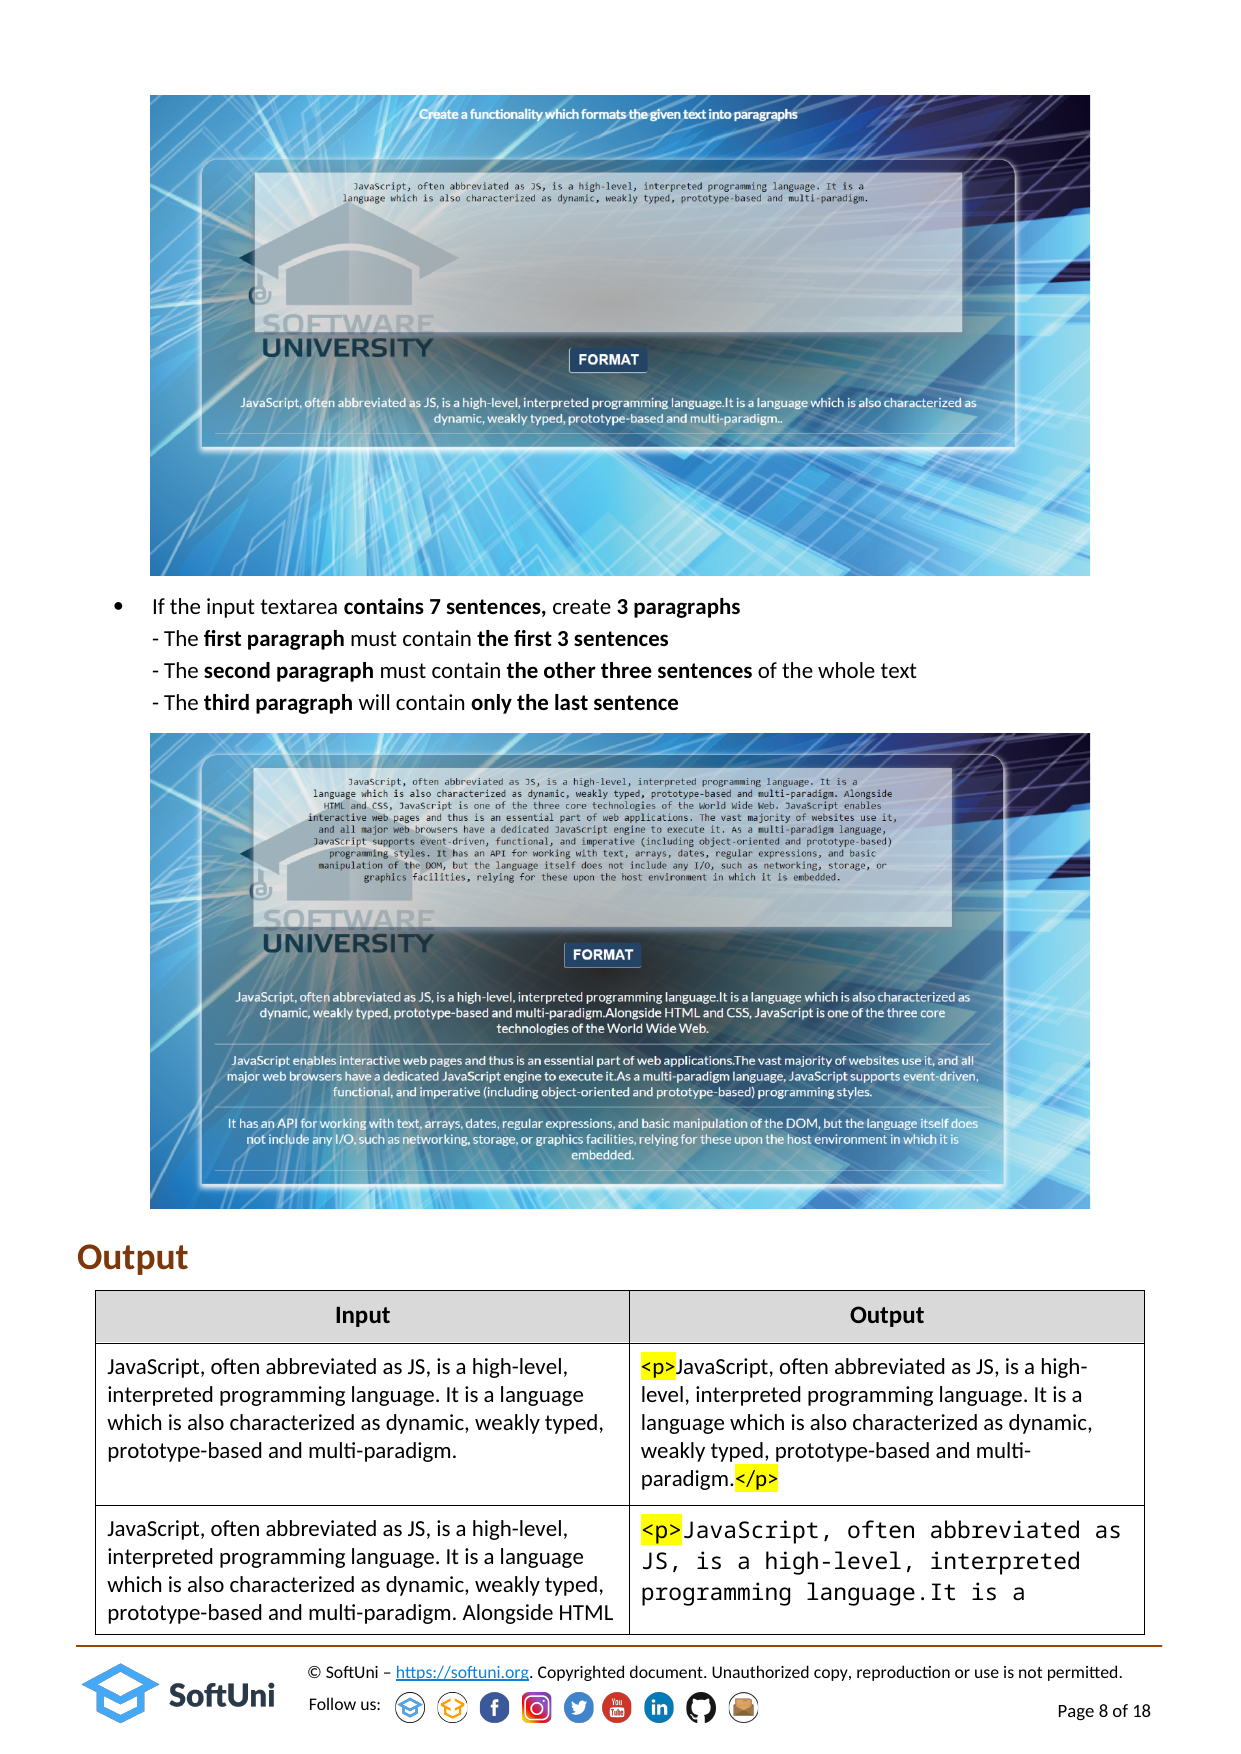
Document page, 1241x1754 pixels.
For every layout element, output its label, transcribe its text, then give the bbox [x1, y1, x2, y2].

list If the input textarea contains 7 sentences, create 3 paragraphs - The first paragraph must contain the first 3 sentences - The second paragraph must contain the other three sentences of the whole text - The third paragraph will contain only the last sentence [114, 592, 1163, 717]
table_header Output [630, 1291, 1144, 1342]
picture [665, 1714, 674, 1723]
picture [150, 95, 1091, 576]
picture [644, 1692, 653, 1701]
picture [395, 1692, 425, 1723]
picture [686, 1692, 716, 1723]
table_header Input [96, 1291, 629, 1342]
picture [437, 1692, 468, 1723]
picture [564, 1692, 594, 1723]
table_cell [630, 1506, 1144, 1634]
picture [665, 1692, 674, 1701]
subtitle Output [77, 1233, 1163, 1279]
picture [479, 1692, 510, 1723]
picture [150, 733, 1091, 1209]
table_cell <p>JavaScript, often abbreviated as JS, is a high-level, interpreted programming language. It is a language which is also characterized as dynamic, weakly typed, prototype-based and multi-paradigm.</p> [630, 1344, 1144, 1504]
picture [644, 1714, 653, 1723]
picture [75, 1658, 281, 1729]
picture [728, 1692, 759, 1723]
picture [602, 1692, 632, 1723]
picture [658, 1705, 667, 1714]
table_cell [96, 1506, 629, 1634]
table_cell JavaScript, often abbreviated as JS, is a high-level, interpreted programming language. It is a language which is also characterized as dynamic, weakly typed, prototype-based and multi-paradigm. [96, 1344, 629, 1504]
picture [522, 1692, 552, 1723]
